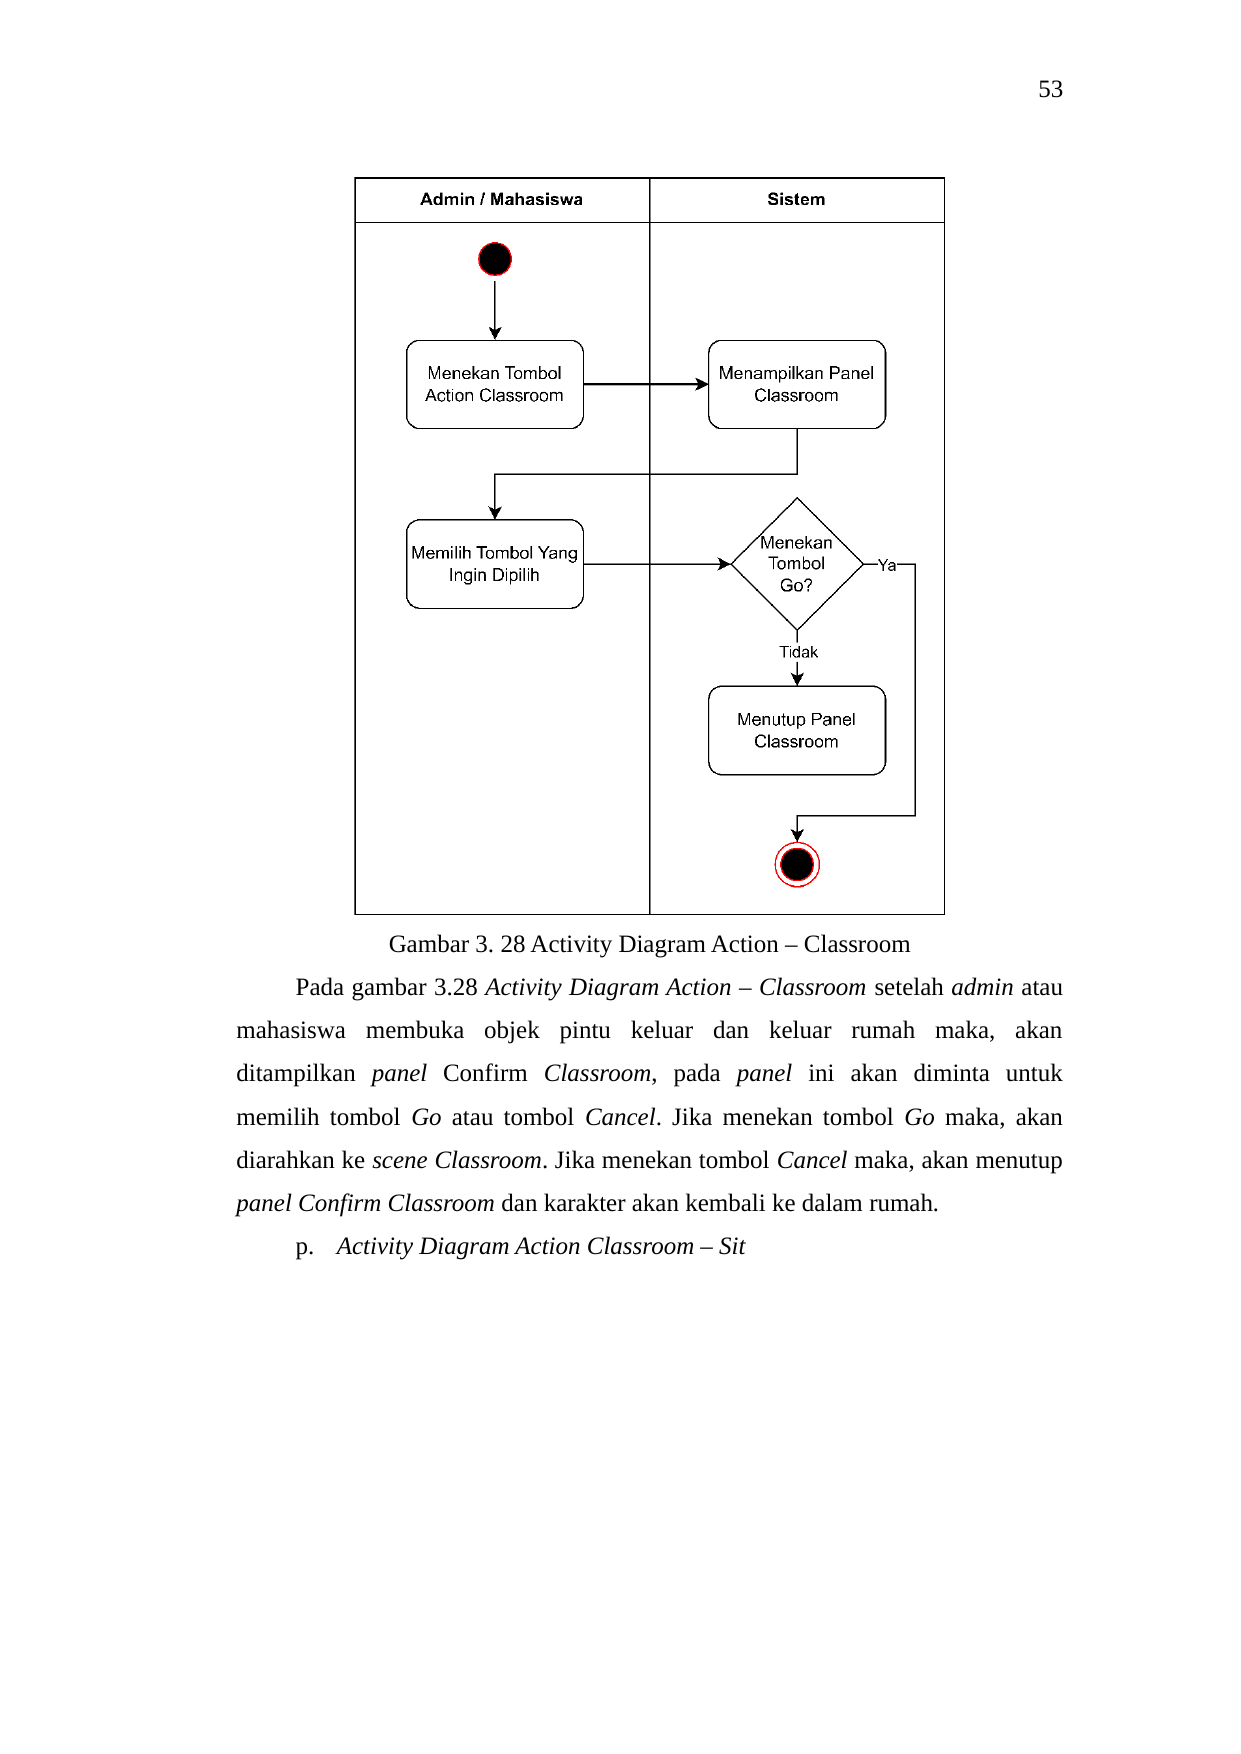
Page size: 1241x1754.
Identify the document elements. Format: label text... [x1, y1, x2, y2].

text Gambar 3. 28 Activity Diagram Action – Classroom [236, 929, 1063, 958]
text Pada gambar 3.28 Activity Diagram Action – Classroom setelah admin atau mahasiswa membuka objek pintu keluar dan keluar rumah maka, akan ditampilkan panel Confirm Classroom, pada panel ini akan diminta untuk memilih tombol Go atau tombol Cancel. Jika menekan tombol Go maka, akan diarahkan ke scene Classroom. Jika menekan tombol Cancel maka, akan menutup panel Confirm Classroom dan karakter akan kembali ke dalam rumah. [236, 972, 1063, 1217]
picture [354, 177, 945, 915]
list Activity Diagram Action Classroom – Sit [295, 1231, 1063, 1260]
